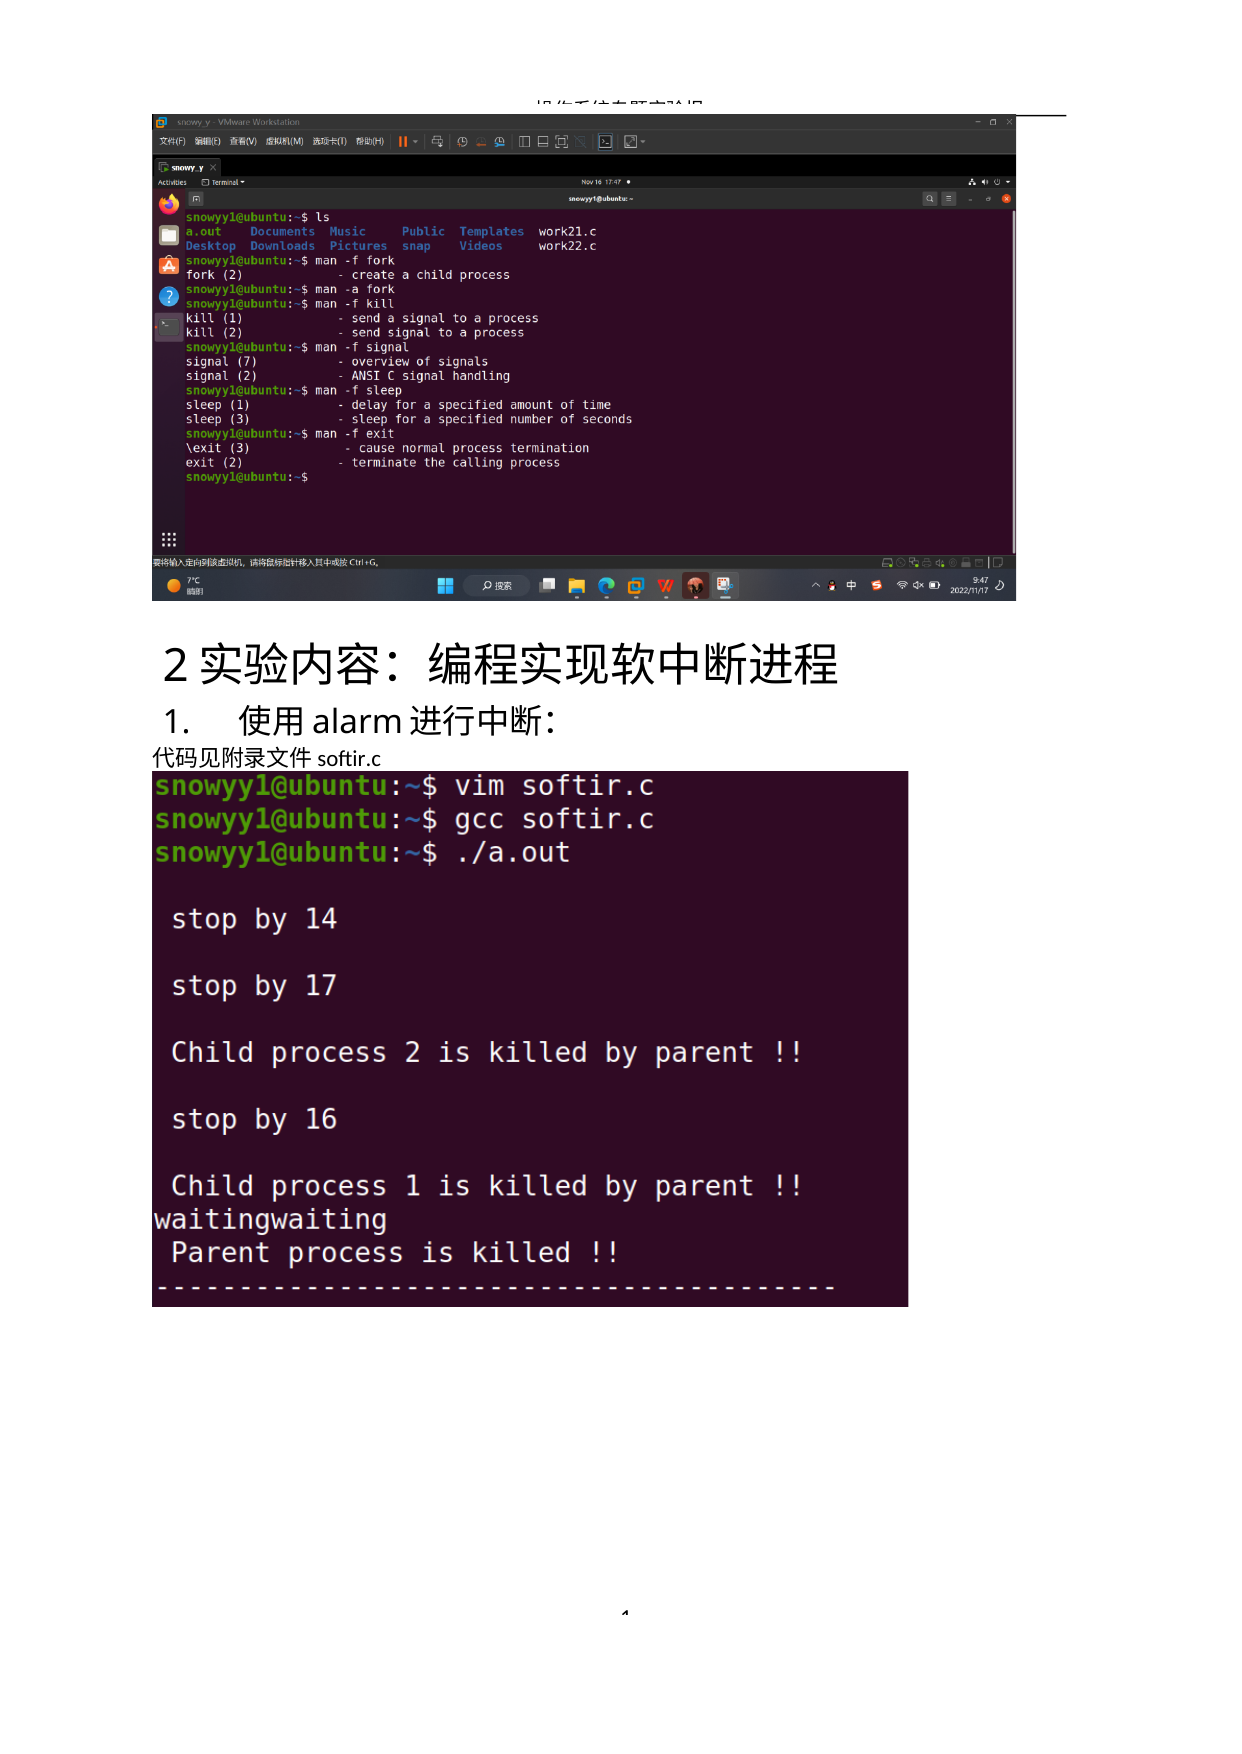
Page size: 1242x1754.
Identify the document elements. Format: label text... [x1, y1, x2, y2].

subtitle 使用alarm进行中断： [162, 695, 1114, 744]
subtitle 2实验内容：编程实现软中断进程 [162, 629, 1114, 695]
text 代码见附录文件softir.c [152, 744, 1114, 772]
picture [152, 114, 1017, 601]
picture [152, 771, 909, 1307]
